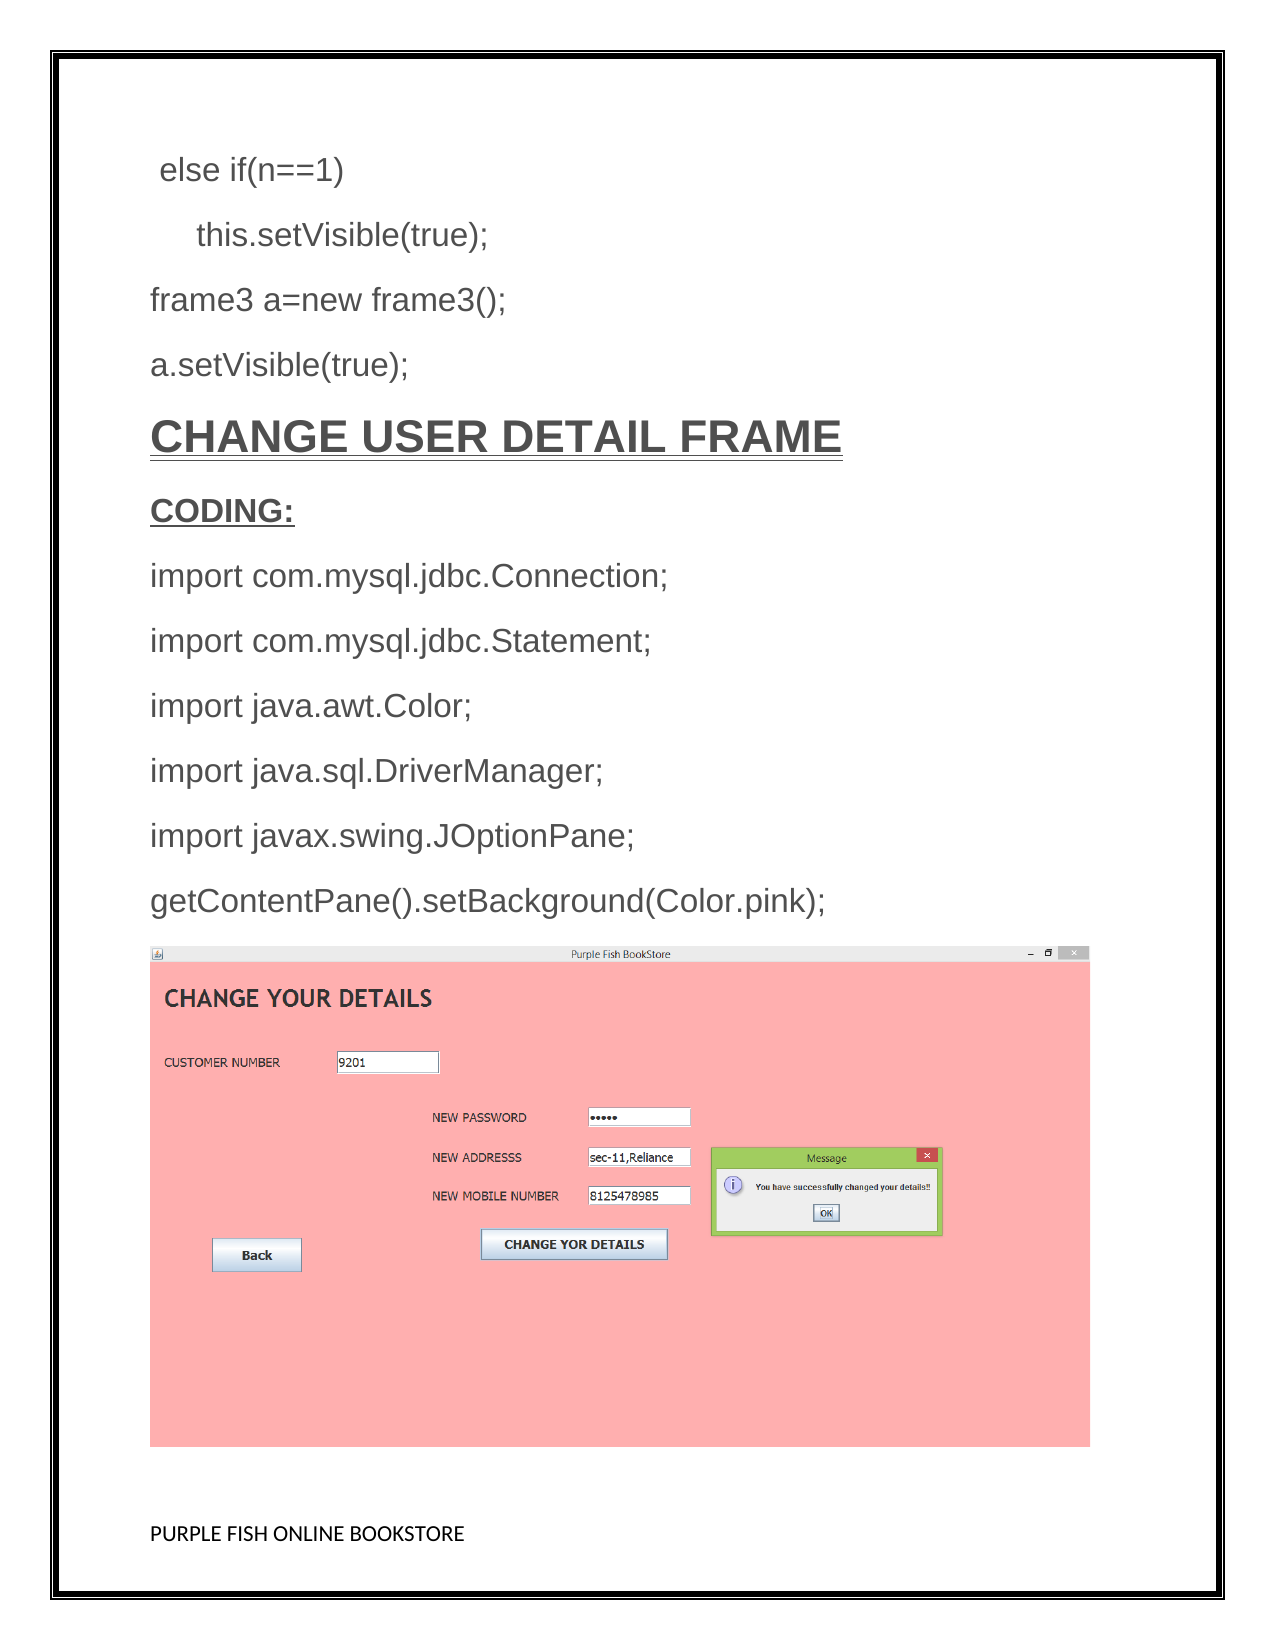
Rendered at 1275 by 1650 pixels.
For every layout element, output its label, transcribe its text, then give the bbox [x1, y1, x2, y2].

text getContentPane().setBackground(Color.pink); [150, 881, 1125, 920]
text frame3 a=new frame3(); [150, 280, 1125, 318]
text CHANGE USER DETAIL FRAME [150, 410, 1125, 463]
text a.setVisible(true); [150, 345, 1125, 383]
text import java.sql.DriverManager; [150, 751, 1125, 790]
text import java.awt.Color; [150, 686, 1125, 725]
text import javax.swing.JOptionPane; [150, 816, 1125, 855]
text else if(n==1) [150, 150, 1125, 188]
picture [150, 946, 1091, 1447]
text this.setVisible(true); [150, 215, 1125, 253]
text CODING: [150, 491, 1125, 530]
text import com.mysql.jdbc.Statement; [150, 621, 1125, 660]
text import com.mysql.jdbc.Connection; [150, 556, 1125, 595]
